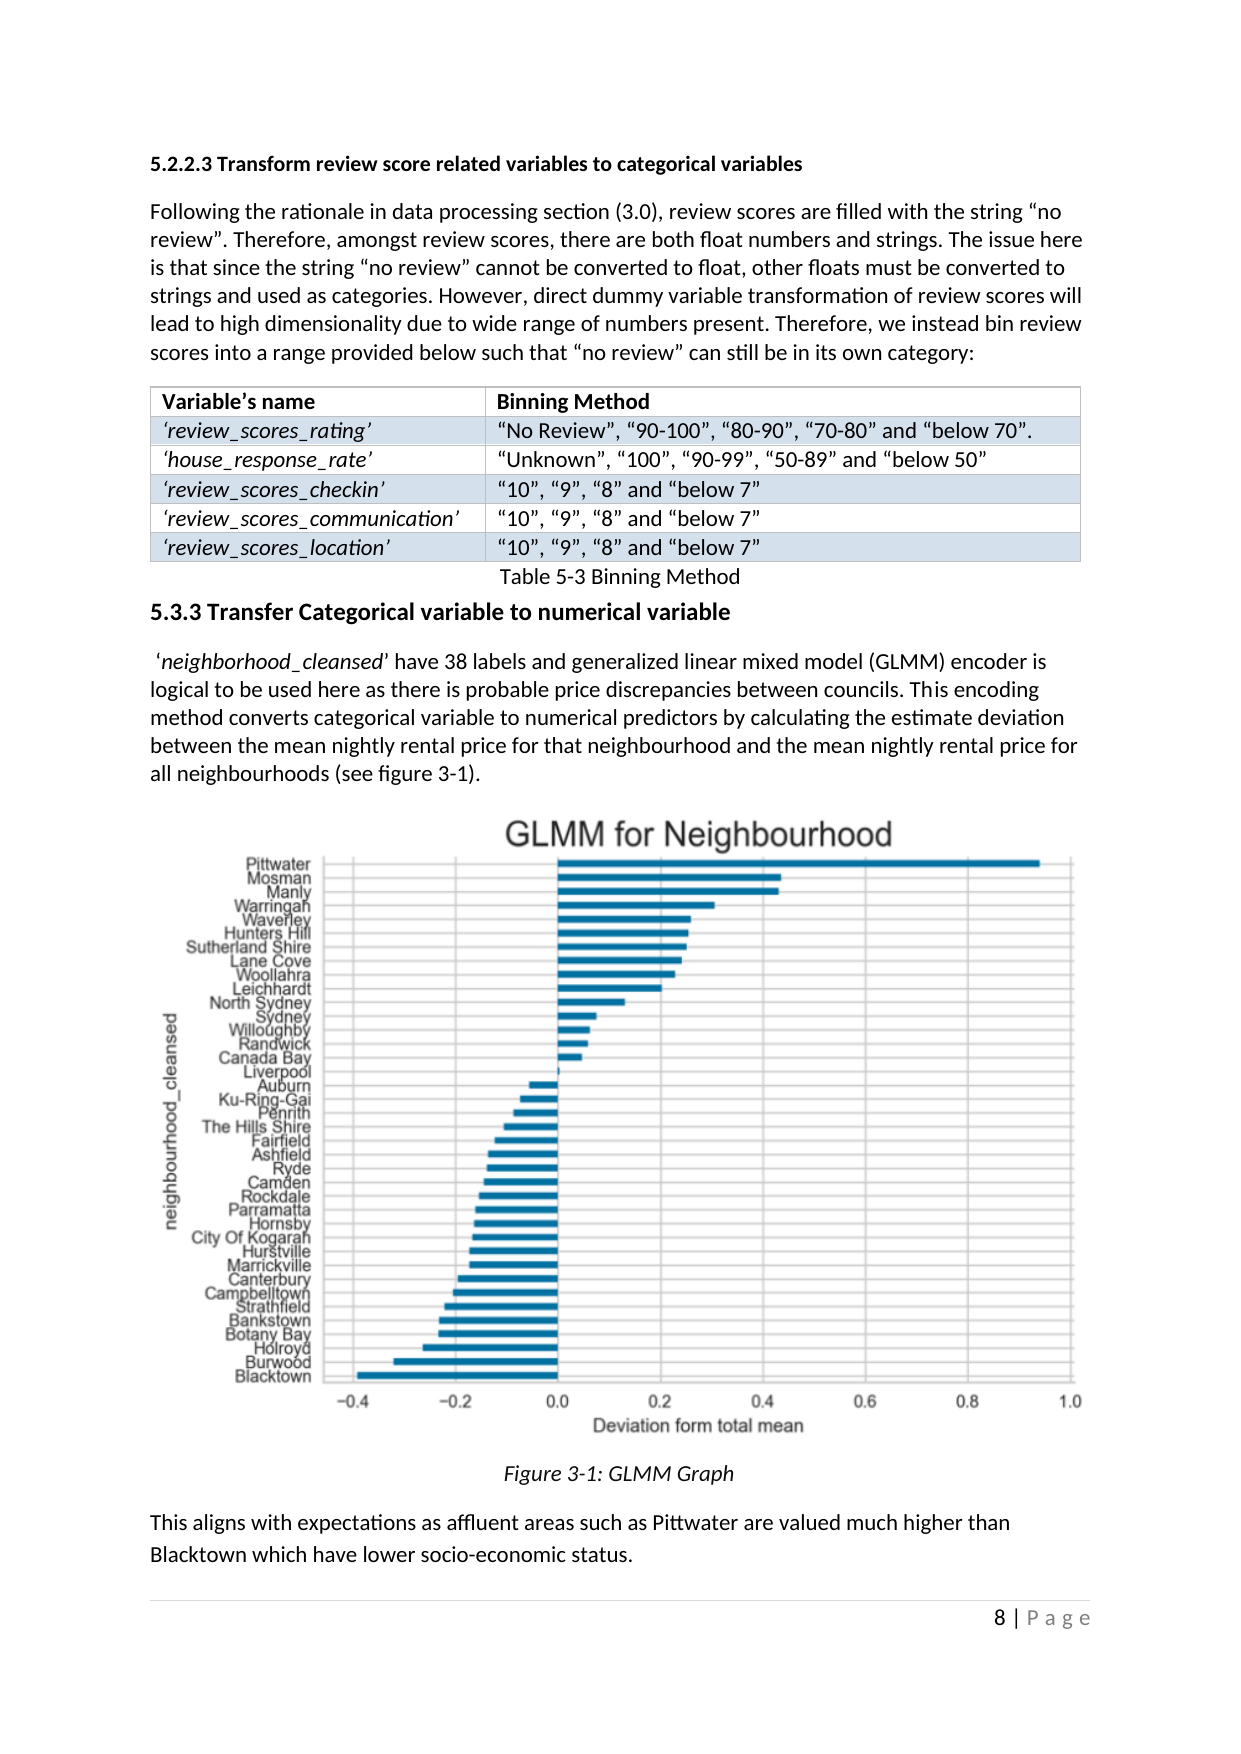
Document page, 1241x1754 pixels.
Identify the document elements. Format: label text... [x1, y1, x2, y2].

table_cell ‘review_scores_location’ [151, 533, 485, 561]
table_cell “No Review”, “90-100”, “80-90”, “70-80” and “below 70”. [486, 417, 1080, 444]
table_cell ‘review_scores_communication’ [151, 504, 485, 532]
table_cell “10”, “9”, “8” and “below 7” [486, 533, 1080, 561]
table_cell “Unknown”, “100”, “90-99”, “50-89” and “below 50” [486, 446, 1080, 474]
subtitle 5.3.3 Transfer Categorical variable to numerical variable [150, 596, 1090, 627]
text This aligns with expectations as affluent areas such as Pittwater are valued much higher than Blacktown which have lower socio-economic status. [150, 1508, 1090, 1568]
table_cell ‘review_scores_rating’ [151, 417, 485, 444]
subtitle 5.2.2.3 Transform review score related variables to categorical variables [150, 150, 1090, 177]
text Figure 3-1: GLMM Graph [150, 1459, 1090, 1487]
table_cell ‘review_scores_checkin’ [151, 475, 485, 503]
table_header Binning Method [486, 388, 1080, 416]
text ‘neighborhood_cleansed’ have 38 labels and generalized linear mixed model (GLMM) encoder is logical to be used here as there is probable price discrepancies between councils. This encoding method converts categorical variable to numerical predictors by calculating the estimate deviation between the mean nightly rental price for that neighbourhood and the mean nightly rental price for all neighbourhoods (see figure 3-1). [150, 647, 1090, 788]
text Table 5-3 Binning Method [150, 562, 1090, 590]
table_header Variable’s name [151, 388, 485, 416]
table_cell ‘house_response_rate’ [151, 446, 485, 474]
table_cell “10”, “9”, “8” and “below 7” [486, 504, 1080, 532]
picture [150, 808, 1094, 1449]
text Following the rationale in data processing section (3.0), review scores are filled with the string “no review”. Therefore, amongst review scores, there are both float numbers and strings. The issue here is that since the string “no review” cannot be converted to float, other floats must be converted to strings and used as categories. However, direct dummy variable transformation of review scores will lead to high dimensionality due to wide range of numbers present. Therefore, we instead bin review scores into a range provided below such that “no review” can still be in its own category: [150, 197, 1090, 366]
table_cell “10”, “9”, “8” and “below 7” [486, 475, 1080, 503]
